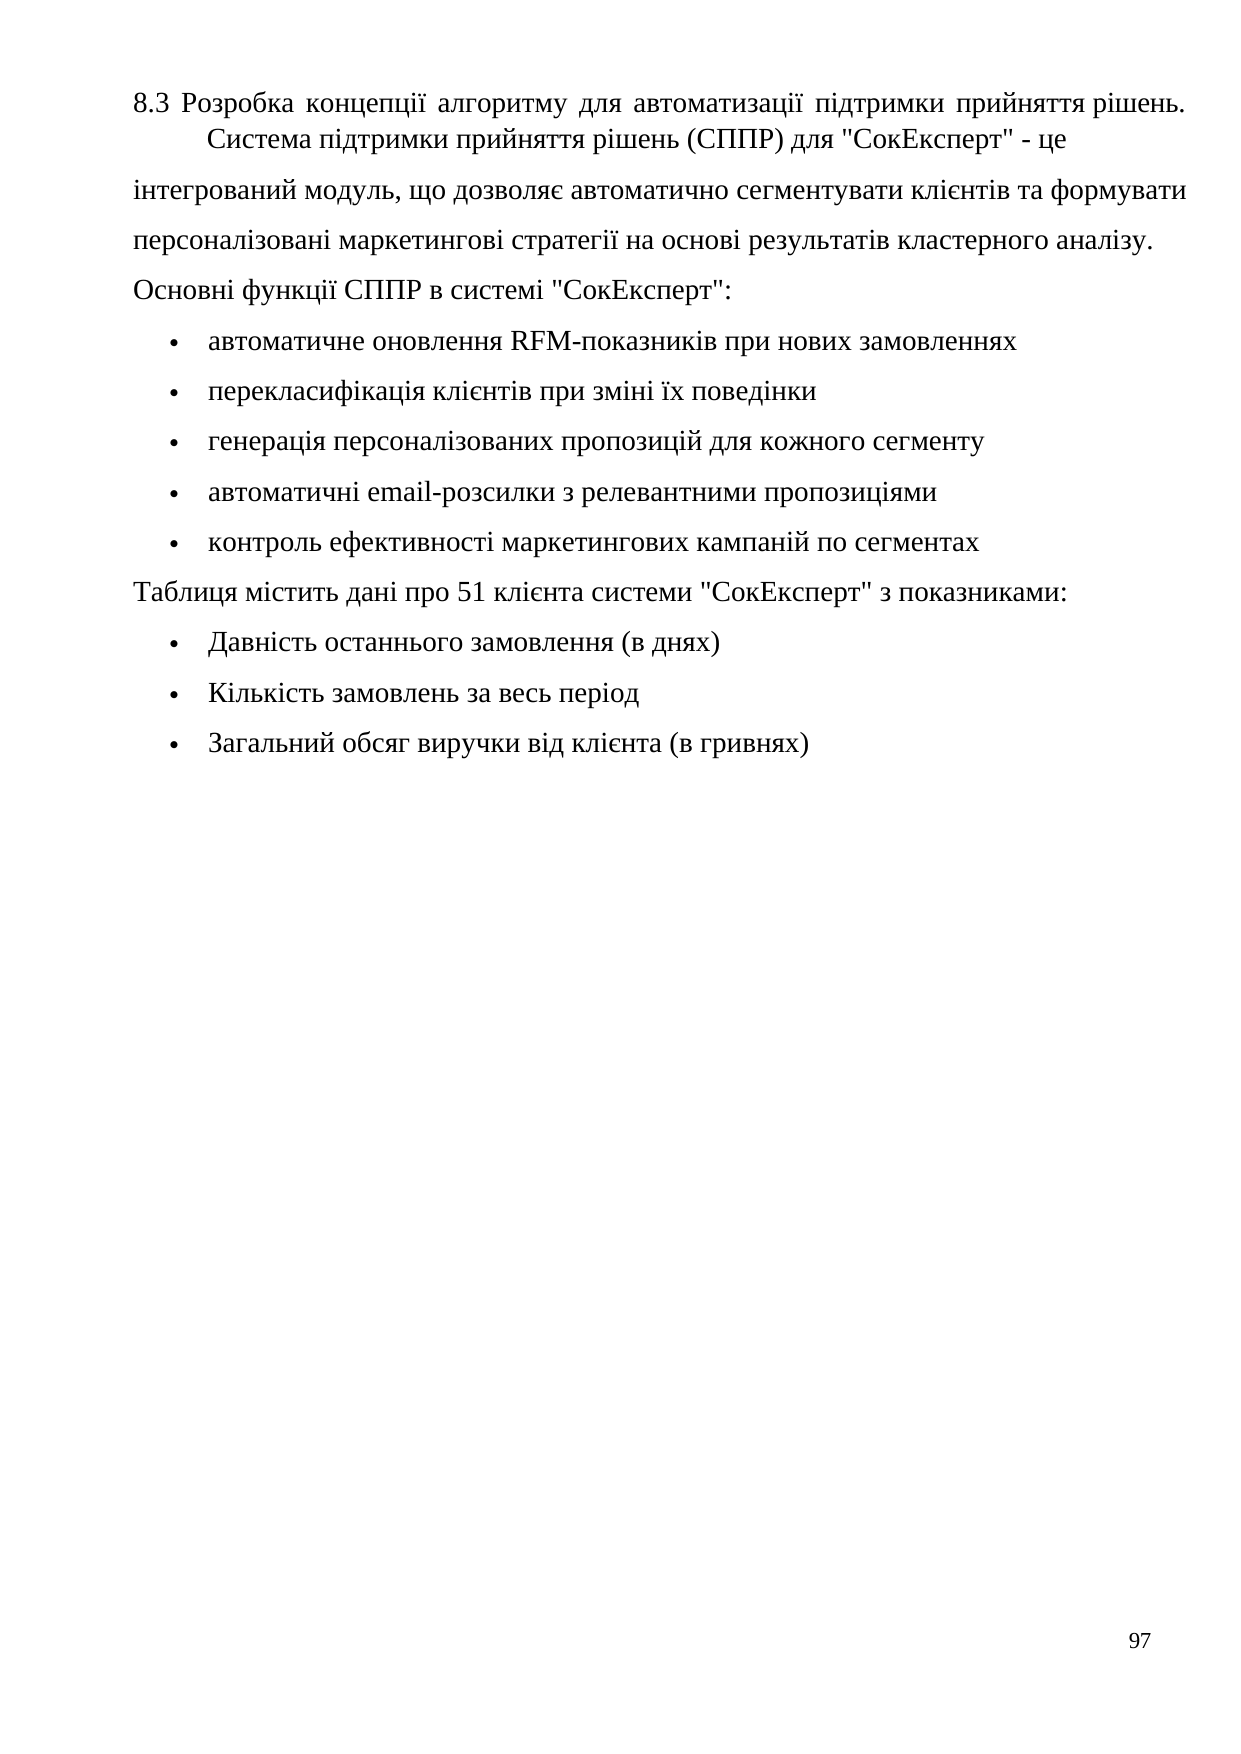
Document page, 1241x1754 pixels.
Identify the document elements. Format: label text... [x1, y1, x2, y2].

list Загальний обсяг виручки від клієнта (в гривнях) [170, 725, 1196, 759]
list генерація персоналізованих пропозицій для кожного сегменту [170, 423, 1196, 457]
list контроль ефективності маркетингових кампаній по сегментах [170, 524, 1196, 557]
list Давність останнього замовлення (в днях) [170, 624, 1196, 658]
list автоматичні email-розсилки з релевантними пропозиціями [170, 474, 1196, 507]
list автоматичне оновлення RFM-показників при нових замовленнях [170, 323, 1196, 356]
text 8.3 Розробка концепції алгоритму для автоматизації підтримки прийняття рішень. [133, 85, 1196, 119]
list перекласифікація клієнтів при зміні їх поведінки [170, 373, 1196, 407]
text Таблиця містить дані про 51 клієнта системи "СокЕксперт" з показниками: [133, 574, 1196, 608]
list Кількість замовлень за весь період [170, 675, 1196, 708]
text Основні функції СППР в системі "СокЕксперт": [133, 272, 1196, 306]
text Система підтримки прийняття рішень (СППР) для "СокЕксперт" - це інтегрований модуль, що дозволяє автоматично сегментувати клієнтів та формувати персоналізовані маркетингові стратегії на основі результатів кластерного аналізу. [133, 121, 1196, 256]
